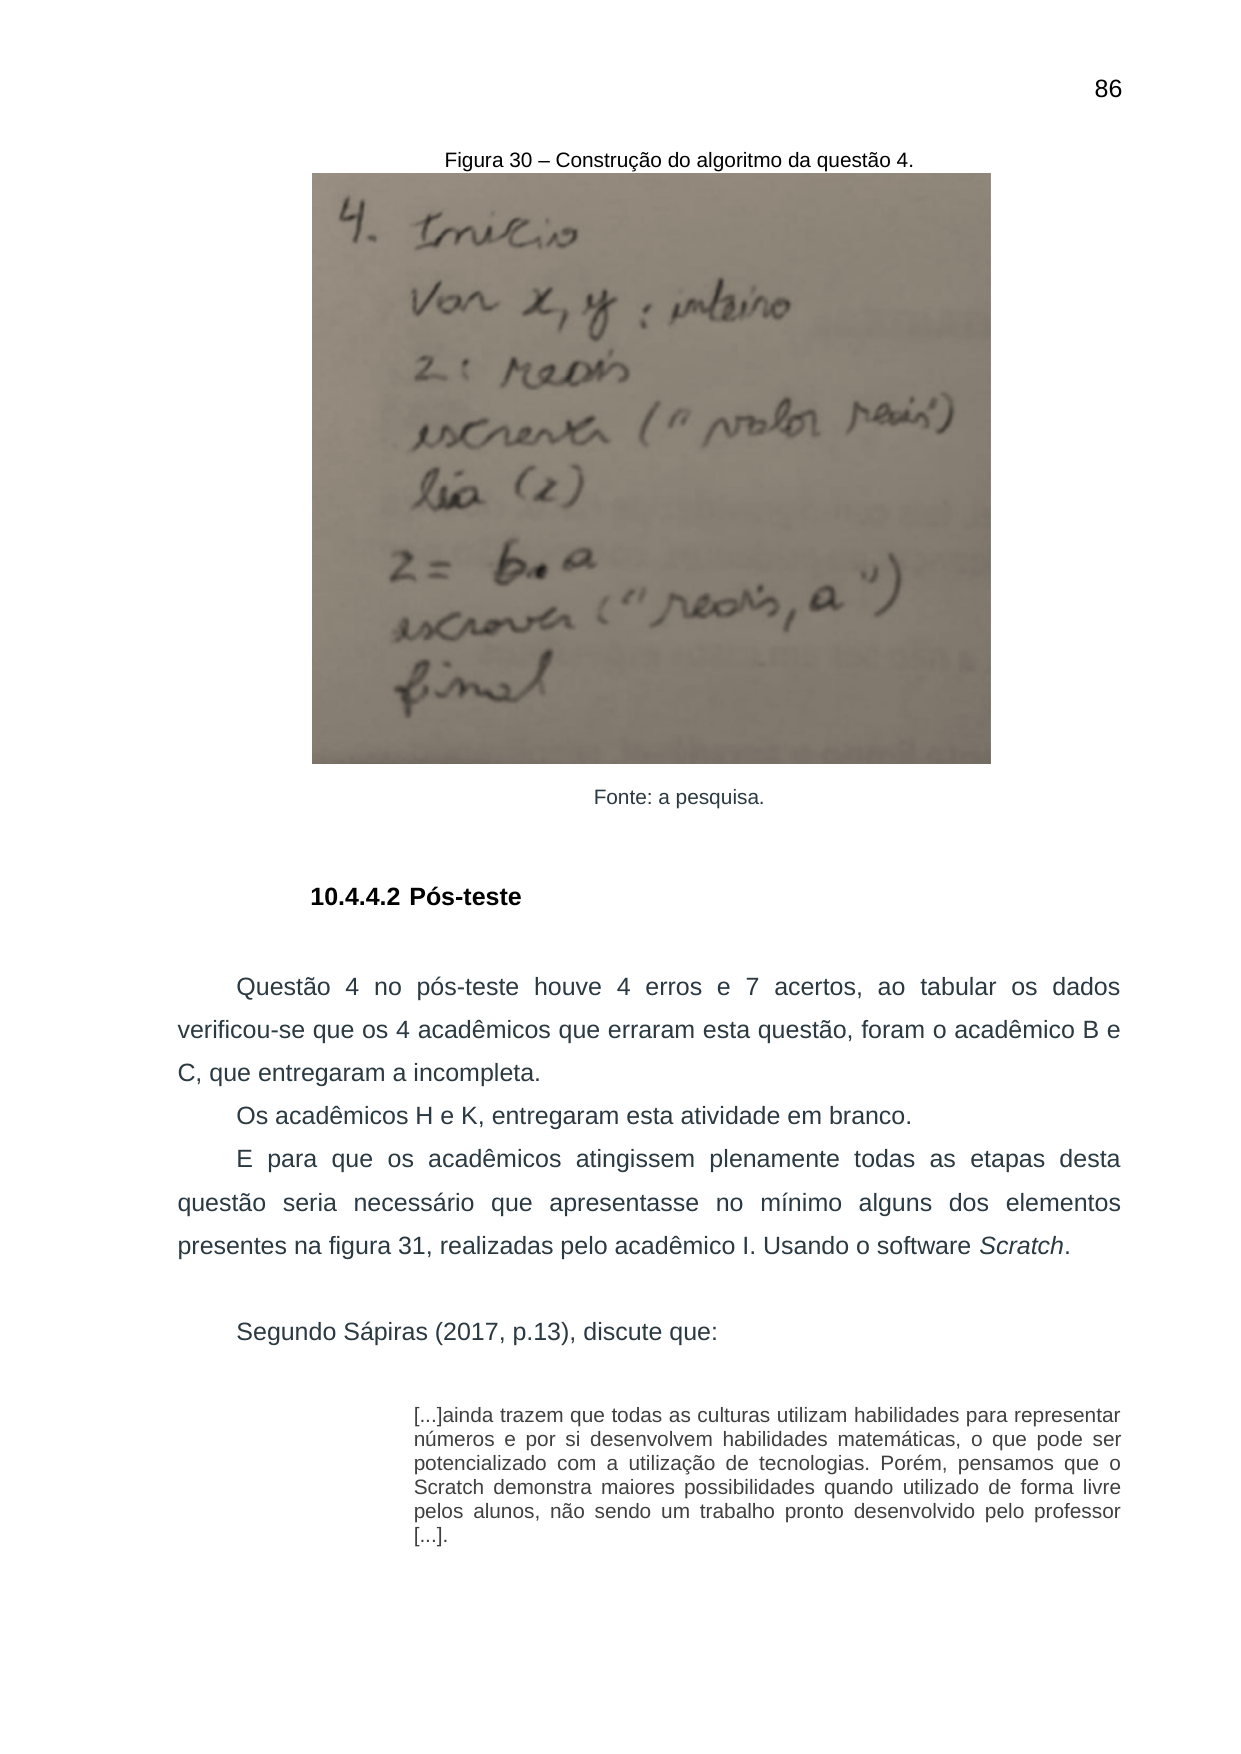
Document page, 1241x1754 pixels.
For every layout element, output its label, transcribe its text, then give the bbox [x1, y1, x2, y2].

text Questão 4 no pós-teste houve 4 erros e 7 acertos, ao tabular os dados verificou-se que os 4 acadêmicos que erraram esta questão, foram o acadêmico B e C, que entregaram a incompleta. [177, 972, 1122, 1087]
text E para que os acadêmicos atingissem plenamente todas as etapas desta questão seria necessário que apresentasse no mínimo alguns dos elementos presentes na figura 31, realizadas pelo acadêmico I. Usando o software Scratch. [177, 1144, 1122, 1259]
text Segundo Sápiras (2017, p.13), discute que: [177, 1317, 1122, 1346]
text [...]ainda trazem que todas as culturas utilizam habilidades para representar números e por si desenvolvem habilidades matemáticas, o que pode ser potencializado com a utilização de tecnologias. Porém, pensamos que o Scratch demonstra maiores possibilidades quando utilizado de forma livre pelos alunos, não sendo um trabalho pronto desenvolvido pelo professor [...]. [413, 1403, 1122, 1547]
text Figura 30 – Construção do algoritmo da questão 4. [177, 148, 1122, 764]
text Os acadêmicos H e K, entregaram esta atividade em branco. [177, 1101, 1122, 1130]
subtitle Pós-teste [251, 882, 1122, 910]
text Fonte: a pesquisa. [177, 785, 1122, 809]
